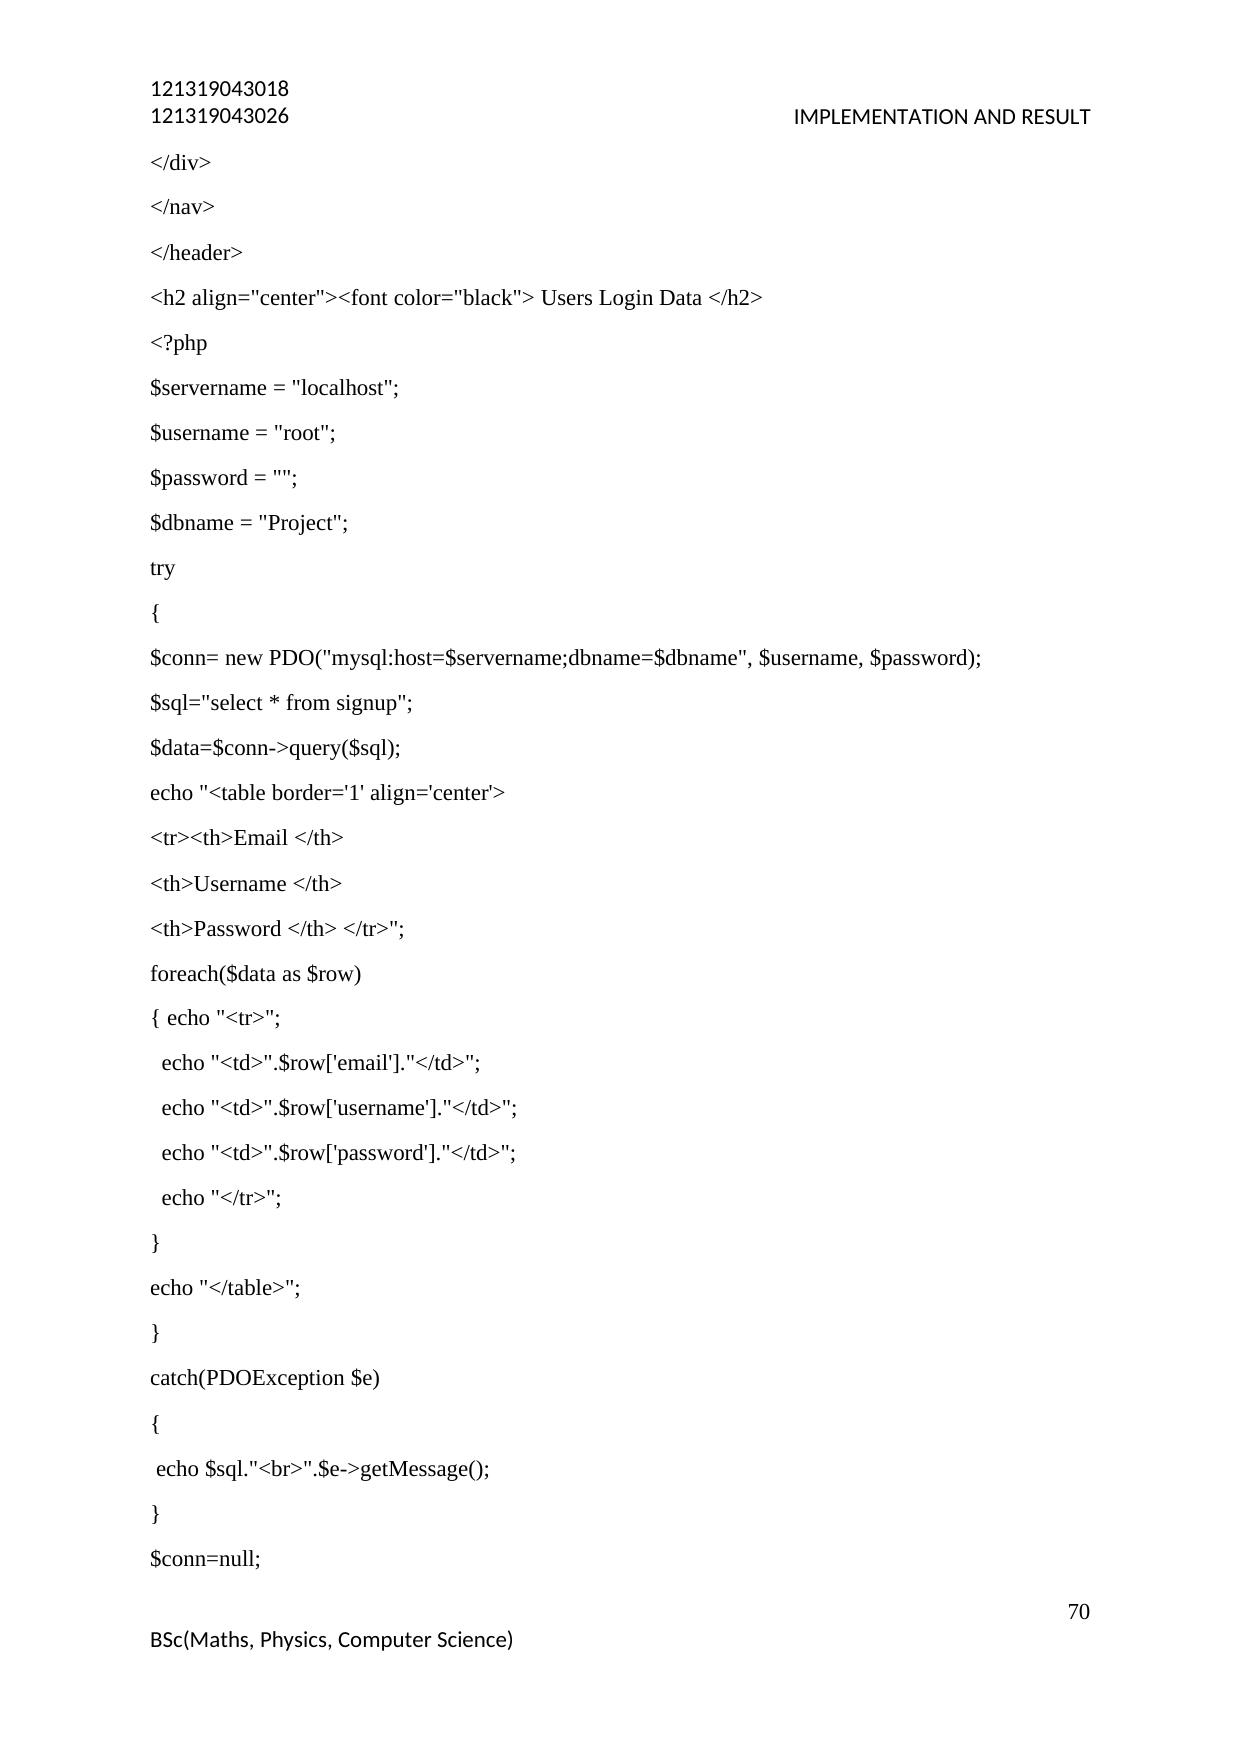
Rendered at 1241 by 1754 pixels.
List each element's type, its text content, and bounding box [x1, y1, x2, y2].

text $data=$conn->query($sql); [150, 734, 1167, 760]
text echo $sql."<br>".$e->getMessage(); [156, 1454, 1167, 1481]
text <th>Username </th> [150, 869, 1167, 896]
text echo "</table>"; [150, 1274, 1167, 1300]
text $sql="select * from signup"; [150, 689, 1167, 715]
text $conn= new PDO("mysql:host=$servername;dbname=$dbname", $username, $password); [150, 644, 1167, 670]
text $dbname = "Project"; try [150, 509, 350, 581]
text echo "<td>".$row['password']."</td>"; echo "</tr>"; [161, 1139, 518, 1211]
text echo "<td>".$row['username']."</td>"; [161, 1094, 1167, 1121]
text catch(PDOException $e) [150, 1364, 1167, 1391]
text <h2 align="center"><font color="black"> Users Login Data </h2> [150, 284, 1167, 310]
text </nav> [150, 193, 1167, 220]
text $username = "root"; [150, 419, 1167, 446]
text </header> [150, 239, 1167, 265]
text { [150, 599, 1167, 625]
text } [150, 1319, 1167, 1346]
text $conn=null; [150, 1545, 1167, 1571]
text $password = ""; [150, 464, 1167, 491]
text <?php [150, 329, 1167, 355]
text { [150, 1409, 1167, 1436]
text } [150, 1500, 1167, 1526]
text $servername = "localhost"; [150, 374, 1167, 400]
text <tr><th>Email </th> [150, 824, 1167, 851]
text } [150, 1229, 1167, 1255]
text echo "<table border='1' align='center'> [150, 779, 1167, 806]
text <th>Password </th> </tr>"; foreach($data as $row) [150, 914, 407, 986]
text { echo "<tr>"; [150, 1004, 1167, 1031]
text echo "<td>".$row['email']."</td>"; [161, 1049, 1167, 1076]
